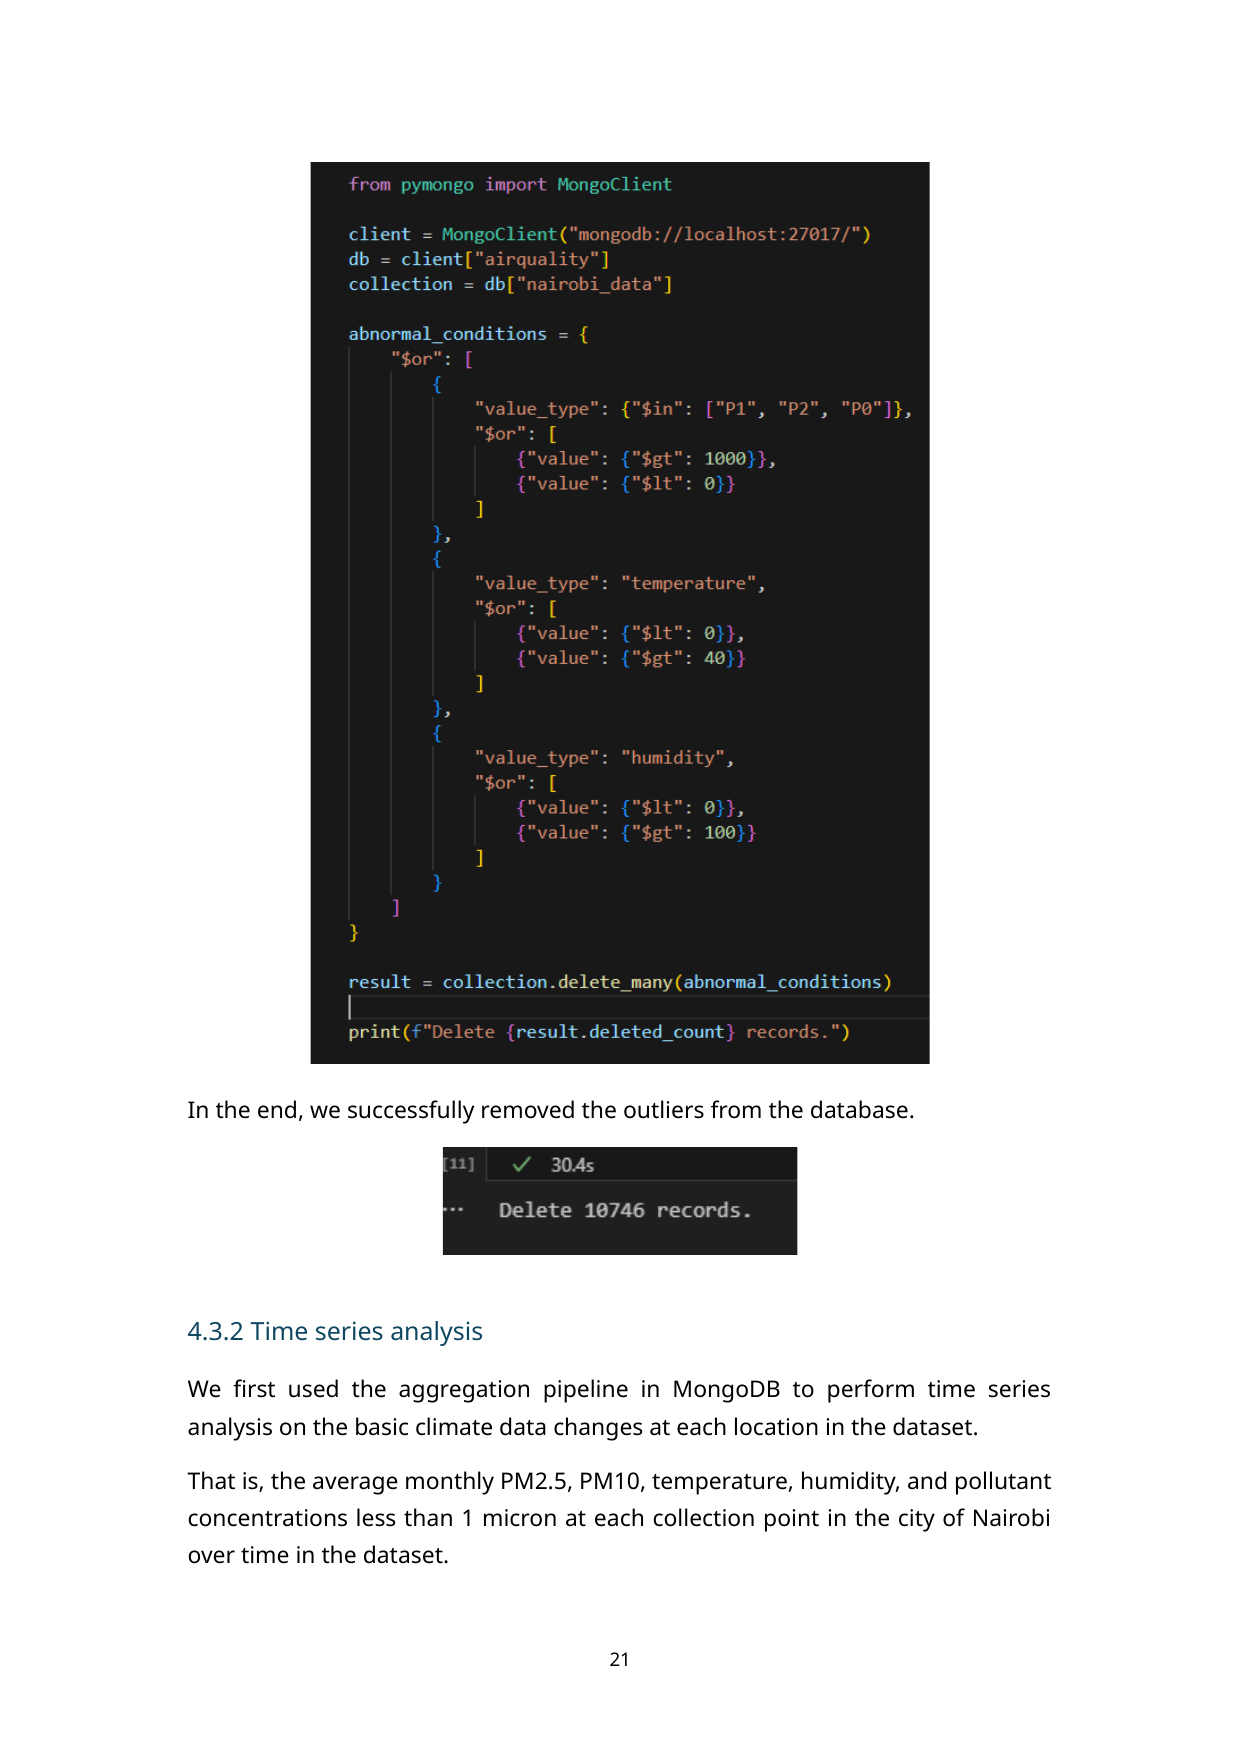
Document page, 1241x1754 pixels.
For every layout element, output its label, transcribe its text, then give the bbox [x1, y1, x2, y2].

subtitle 4.3.2 Time series analysis [187, 1298, 1053, 1363]
text We first used the aggregation pipeline in MongoDB to perform time series analysis on the basic climate data changes at each location in the dataset. [187, 1373, 1053, 1443]
picture [442, 1147, 798, 1255]
picture [310, 162, 930, 1064]
text In the end, we successfully removed the outliers from the database. [187, 1093, 1053, 1126]
text That is, the average monthly PM2.5, PM10, temperature, humidity, and pollutant concentrations less than 1 micron at each collection point in the city of Nairobi over time in the dataset. [187, 1464, 1053, 1571]
